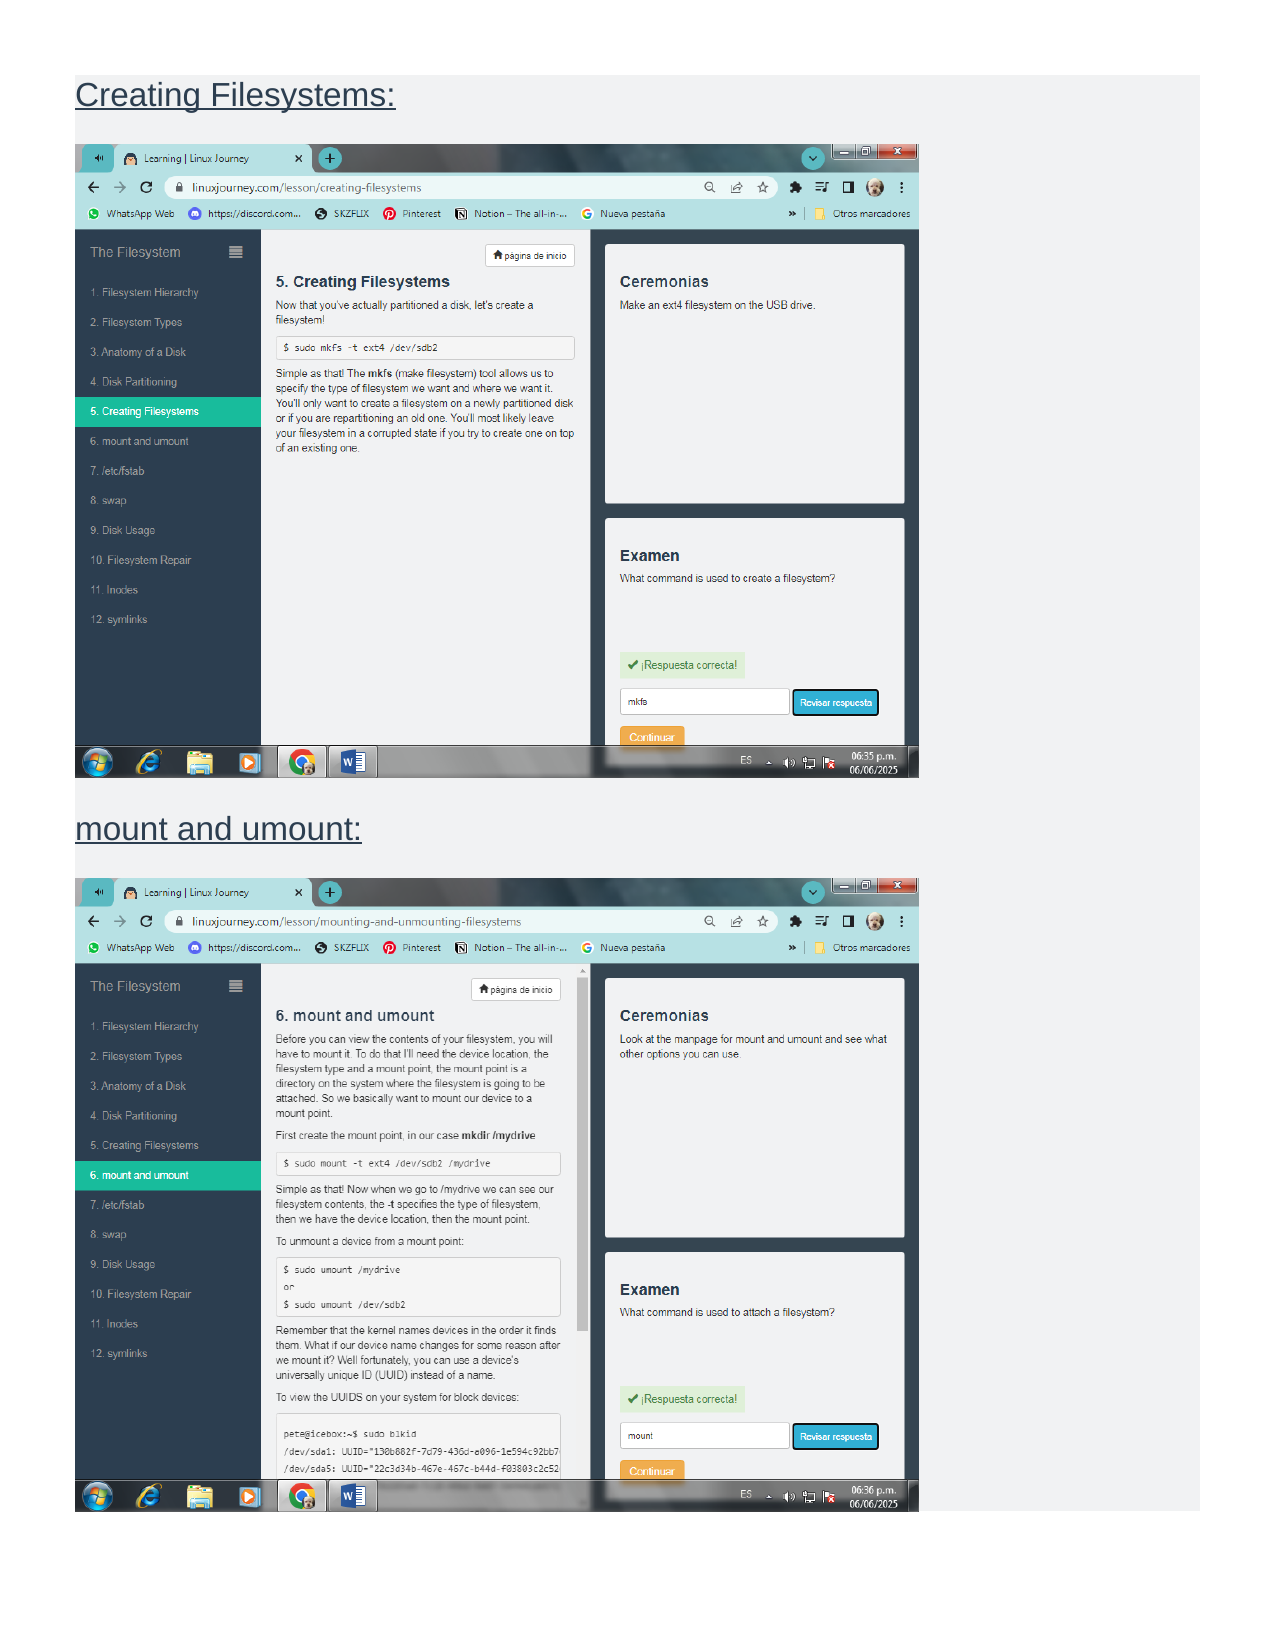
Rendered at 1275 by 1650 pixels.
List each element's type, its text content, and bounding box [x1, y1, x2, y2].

subtitle mount and umount: [75, 809, 1200, 847]
subtitle Creating Filesystems: [75, 75, 1200, 113]
picture [75, 144, 919, 778]
picture [75, 878, 919, 1512]
